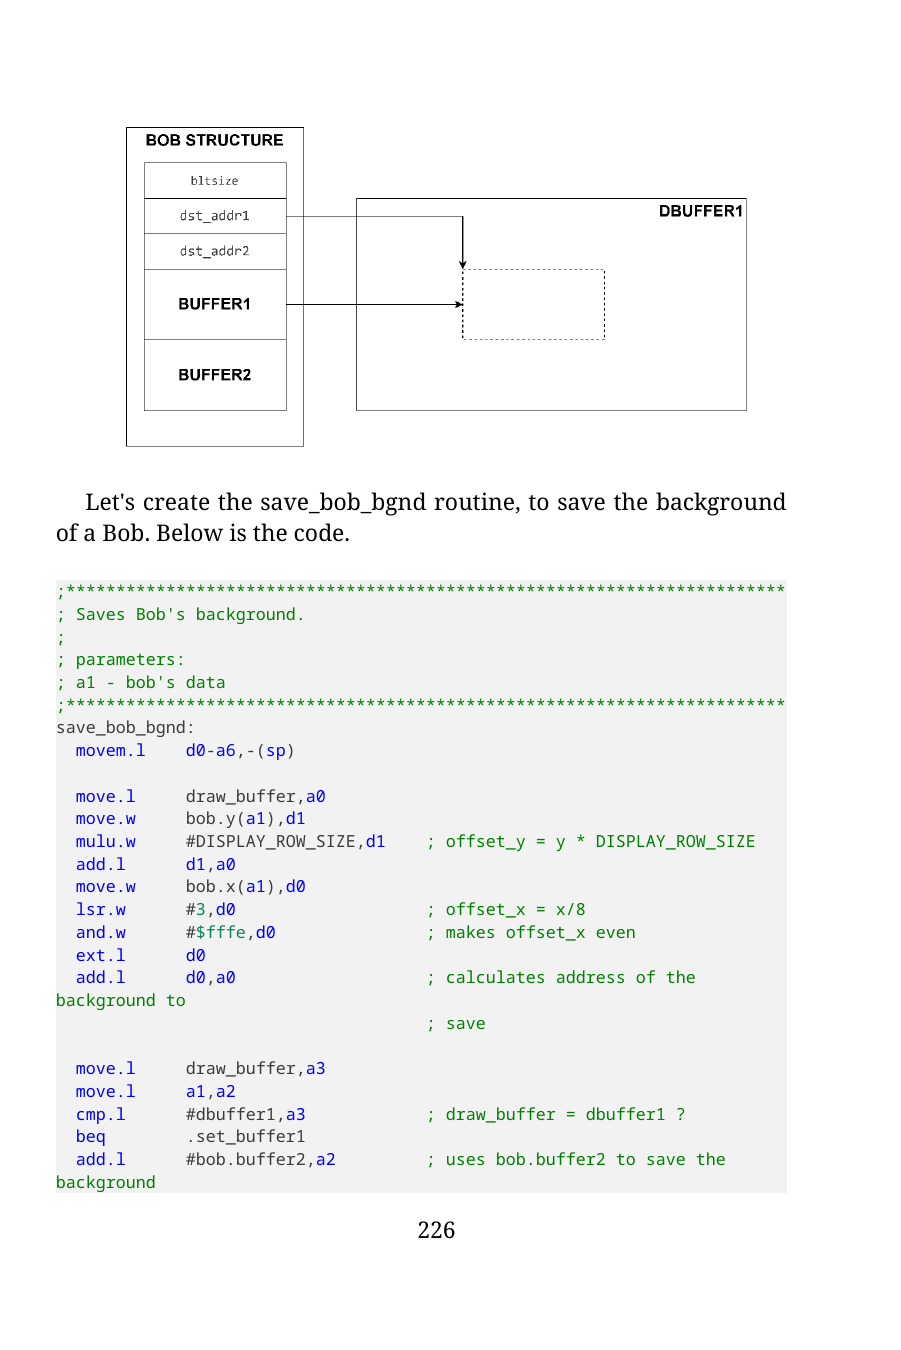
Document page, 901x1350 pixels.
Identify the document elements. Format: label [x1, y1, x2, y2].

picture [117, 118, 755, 455]
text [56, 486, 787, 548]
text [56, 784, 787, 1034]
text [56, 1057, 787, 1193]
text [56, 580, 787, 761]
